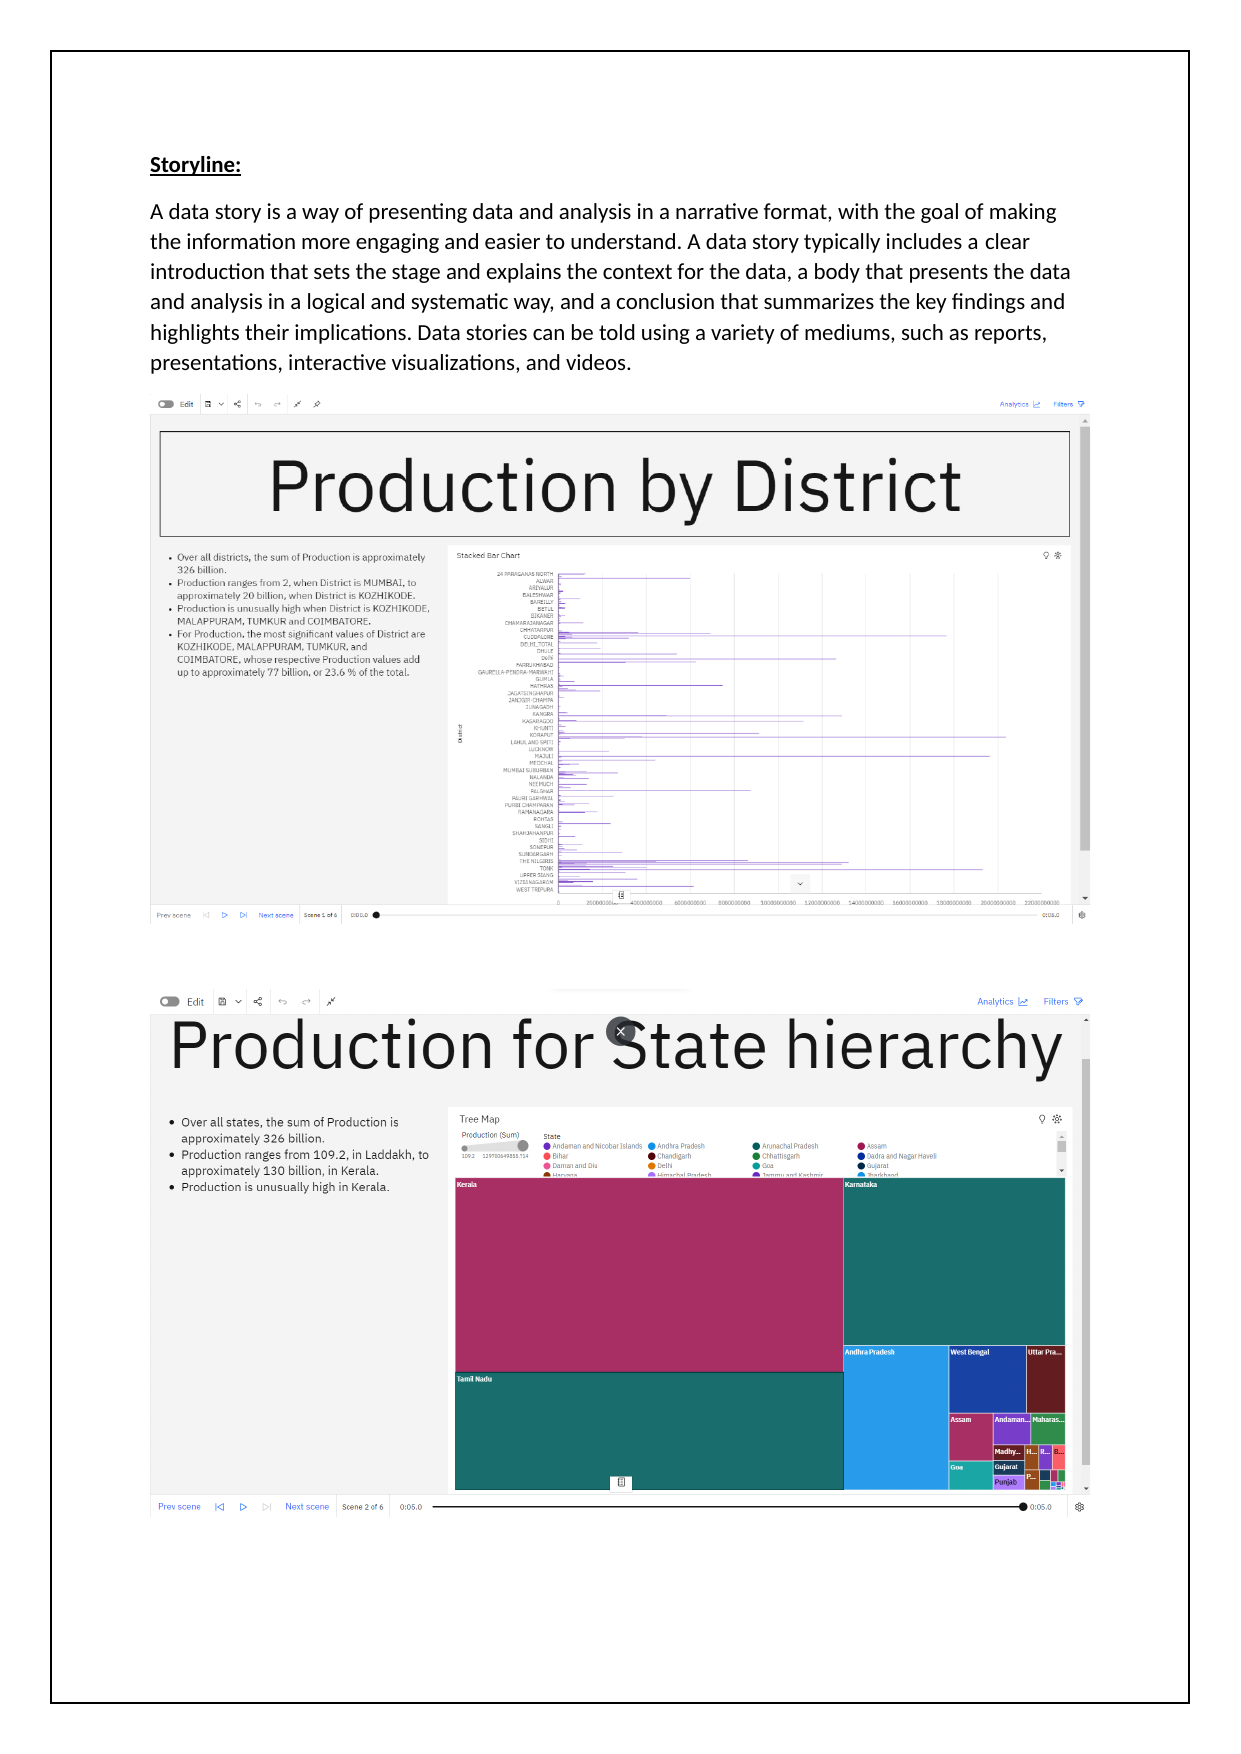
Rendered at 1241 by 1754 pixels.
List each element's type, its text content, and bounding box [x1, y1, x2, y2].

text Storyline: [150, 150, 1090, 178]
text A data story is a way of presenting data and analysis in a narrative format, with the goal of making the information more engaging and easier to understand. A data story typically includes a clear introduction that sets the stage and explains the context for the data, a body that presents the data and analysis in a logical and systematic way, and a conclusion that summarizes the key findings and highlights their implications. Data stories can be told using a variety of mediums, such as reports, presentations, interactive visualizations, and videos. [150, 197, 1090, 376]
picture [150, 989, 1091, 1517]
picture [150, 394, 1091, 924]
